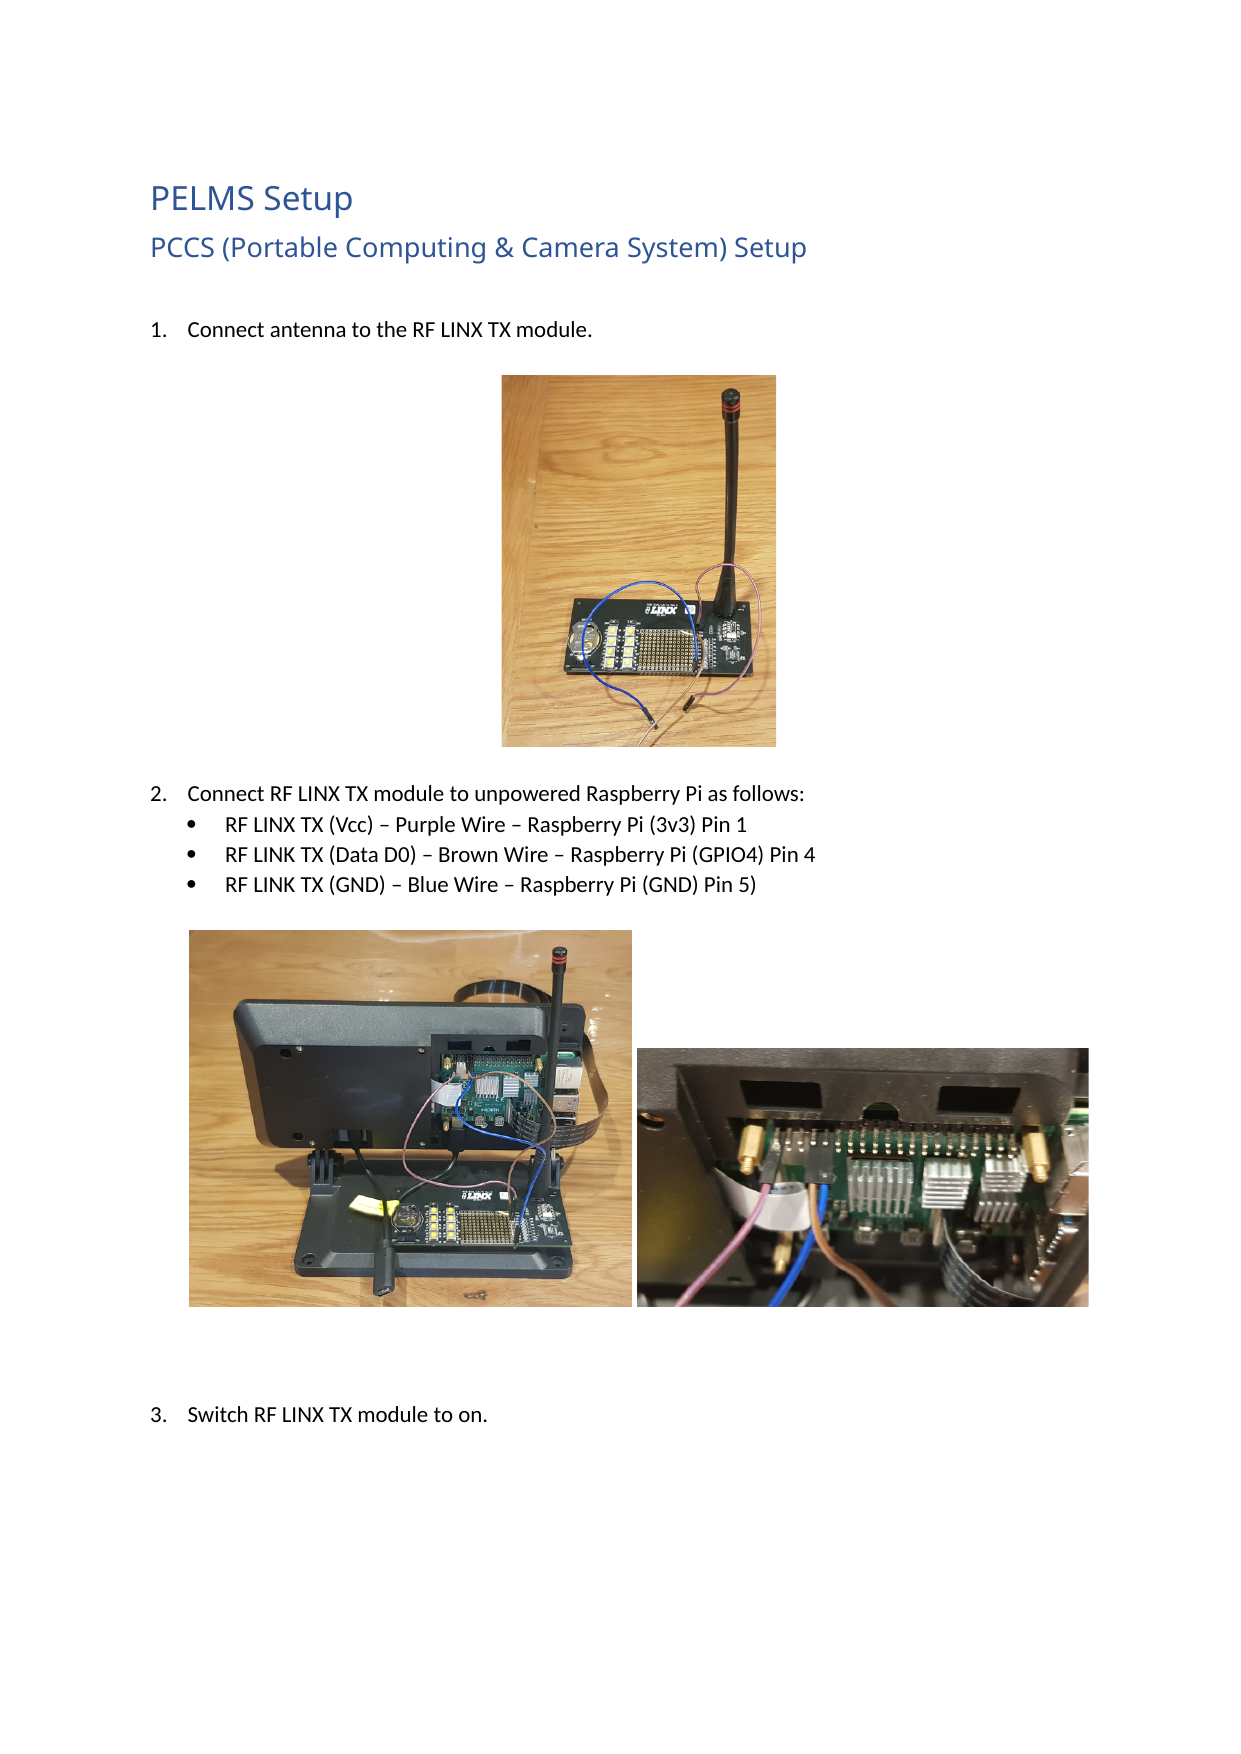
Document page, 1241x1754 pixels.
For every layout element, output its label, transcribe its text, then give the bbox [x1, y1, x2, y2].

list RF LINX TX (Vcc) – Purple Wire – Raspberry Pi (3v3) Pin 1 [187, 810, 1090, 838]
picture [637, 1048, 1089, 1307]
list RF LINK TX (GND) – Blue Wire – Raspberry Pi (GND) Pin 5) [187, 870, 1090, 898]
subtitle PELMS Setup [150, 175, 1090, 220]
subtitle PCCS (Portable Computing & Camera System) Setup [150, 228, 1090, 265]
list Connect antenna to the RF LINX TX module. [150, 315, 1090, 343]
picture [501, 375, 777, 747]
list Switch RF LINX TX module to on. [150, 1400, 1090, 1428]
list RF LINK TX (Data D0) – Brown Wire – Raspberry Pi (GPIO4) Pin 4 [187, 840, 1090, 868]
picture [189, 930, 632, 1307]
list Connect RF LINX TX module to unpowered Raspberry Pi as follows: [150, 779, 1090, 807]
